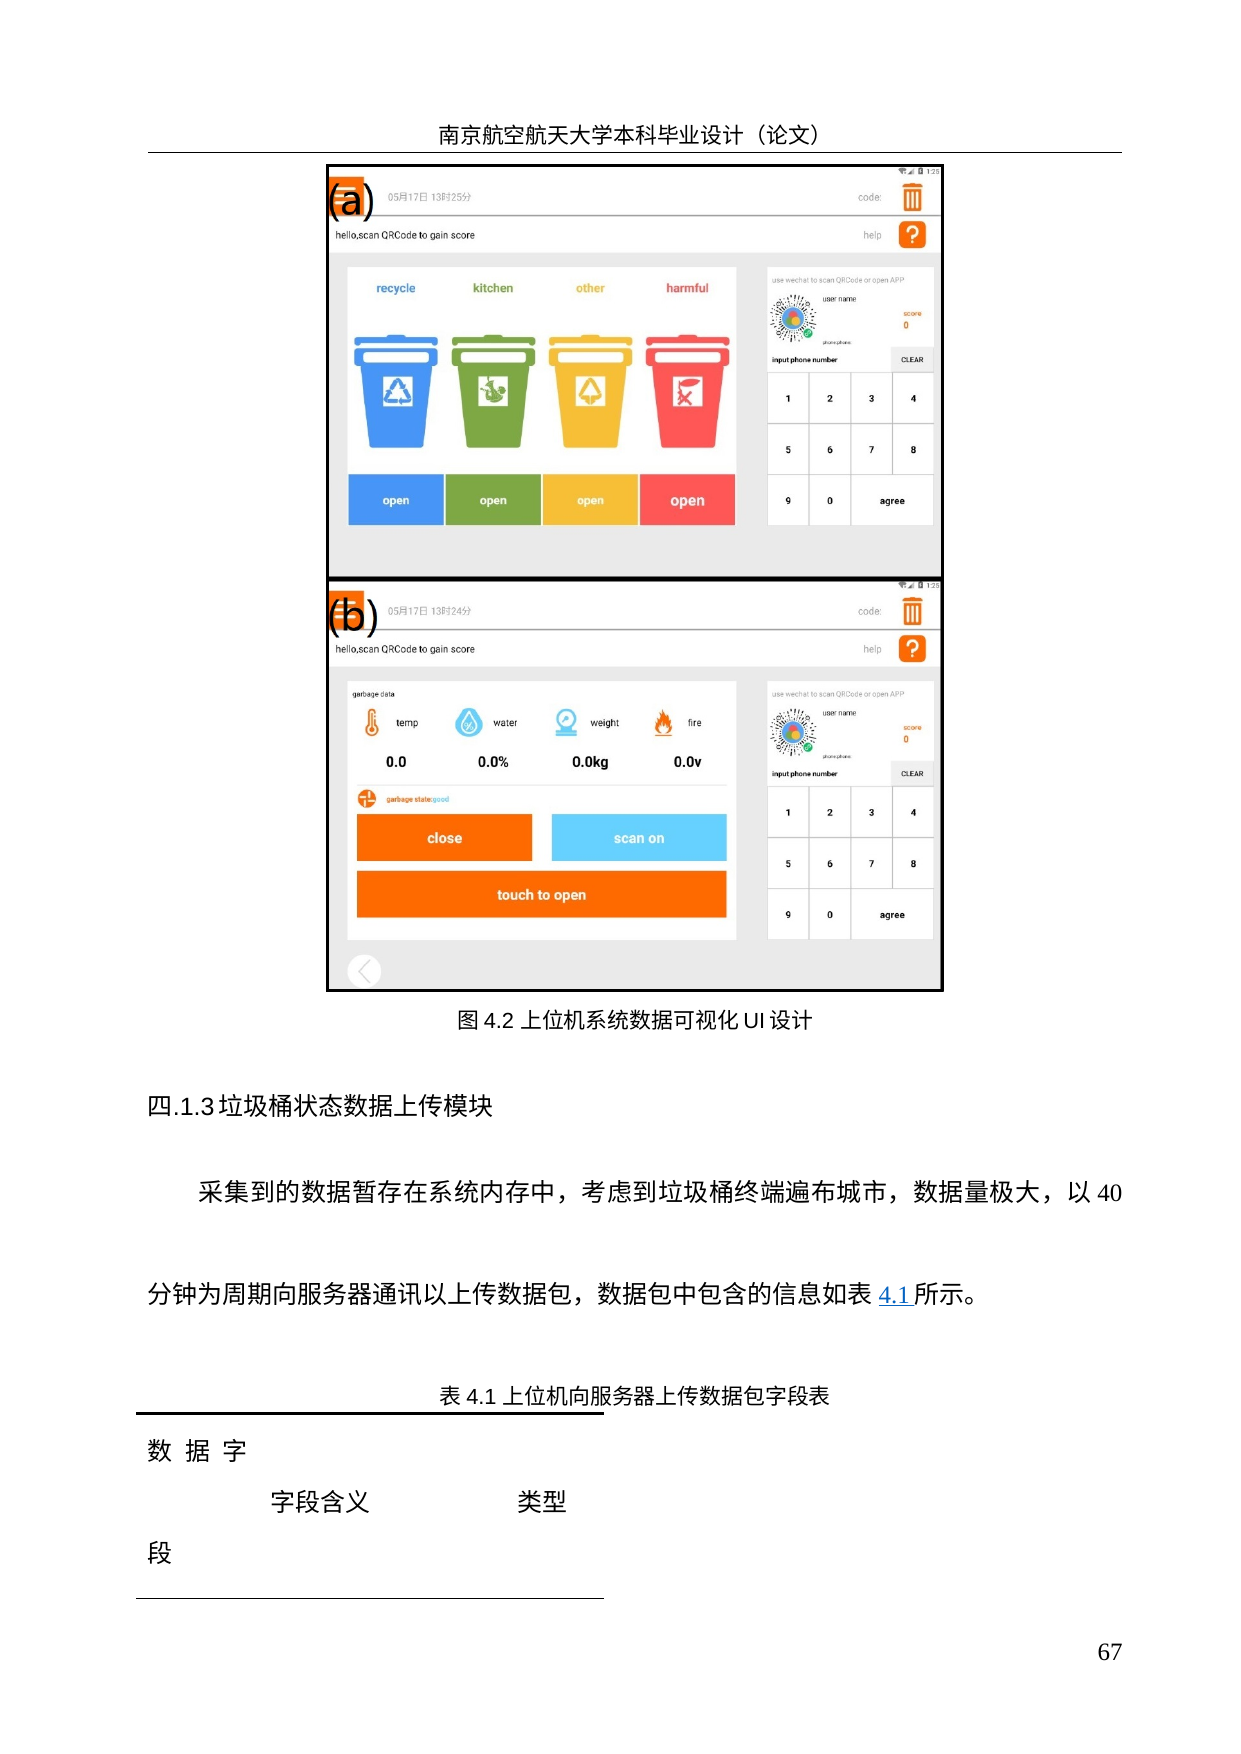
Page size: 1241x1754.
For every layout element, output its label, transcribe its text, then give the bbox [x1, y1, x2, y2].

table_header 类型 [506, 1415, 604, 1598]
text 采集到的数据暂存在系统内存中，考虑到垃圾桶终端遍布城市，数据量极大，以40分钟为周期向服务器通讯以上传数据包，数据包中包含的信息如表 4.1所示。 [148, 1156, 1122, 1326]
picture [326, 164, 944, 992]
text 图 4.2 上位机系统数据可视化UI设计 [148, 1002, 1122, 1036]
text 表 4.1 上位机向服务器上传数据包字段表 [148, 1378, 1122, 1412]
subtitle 垃圾桶状态数据上传模块 [148, 1070, 1122, 1138]
table_header 数据字段 [136, 1415, 259, 1598]
table_header 字段含义 [259, 1415, 506, 1598]
